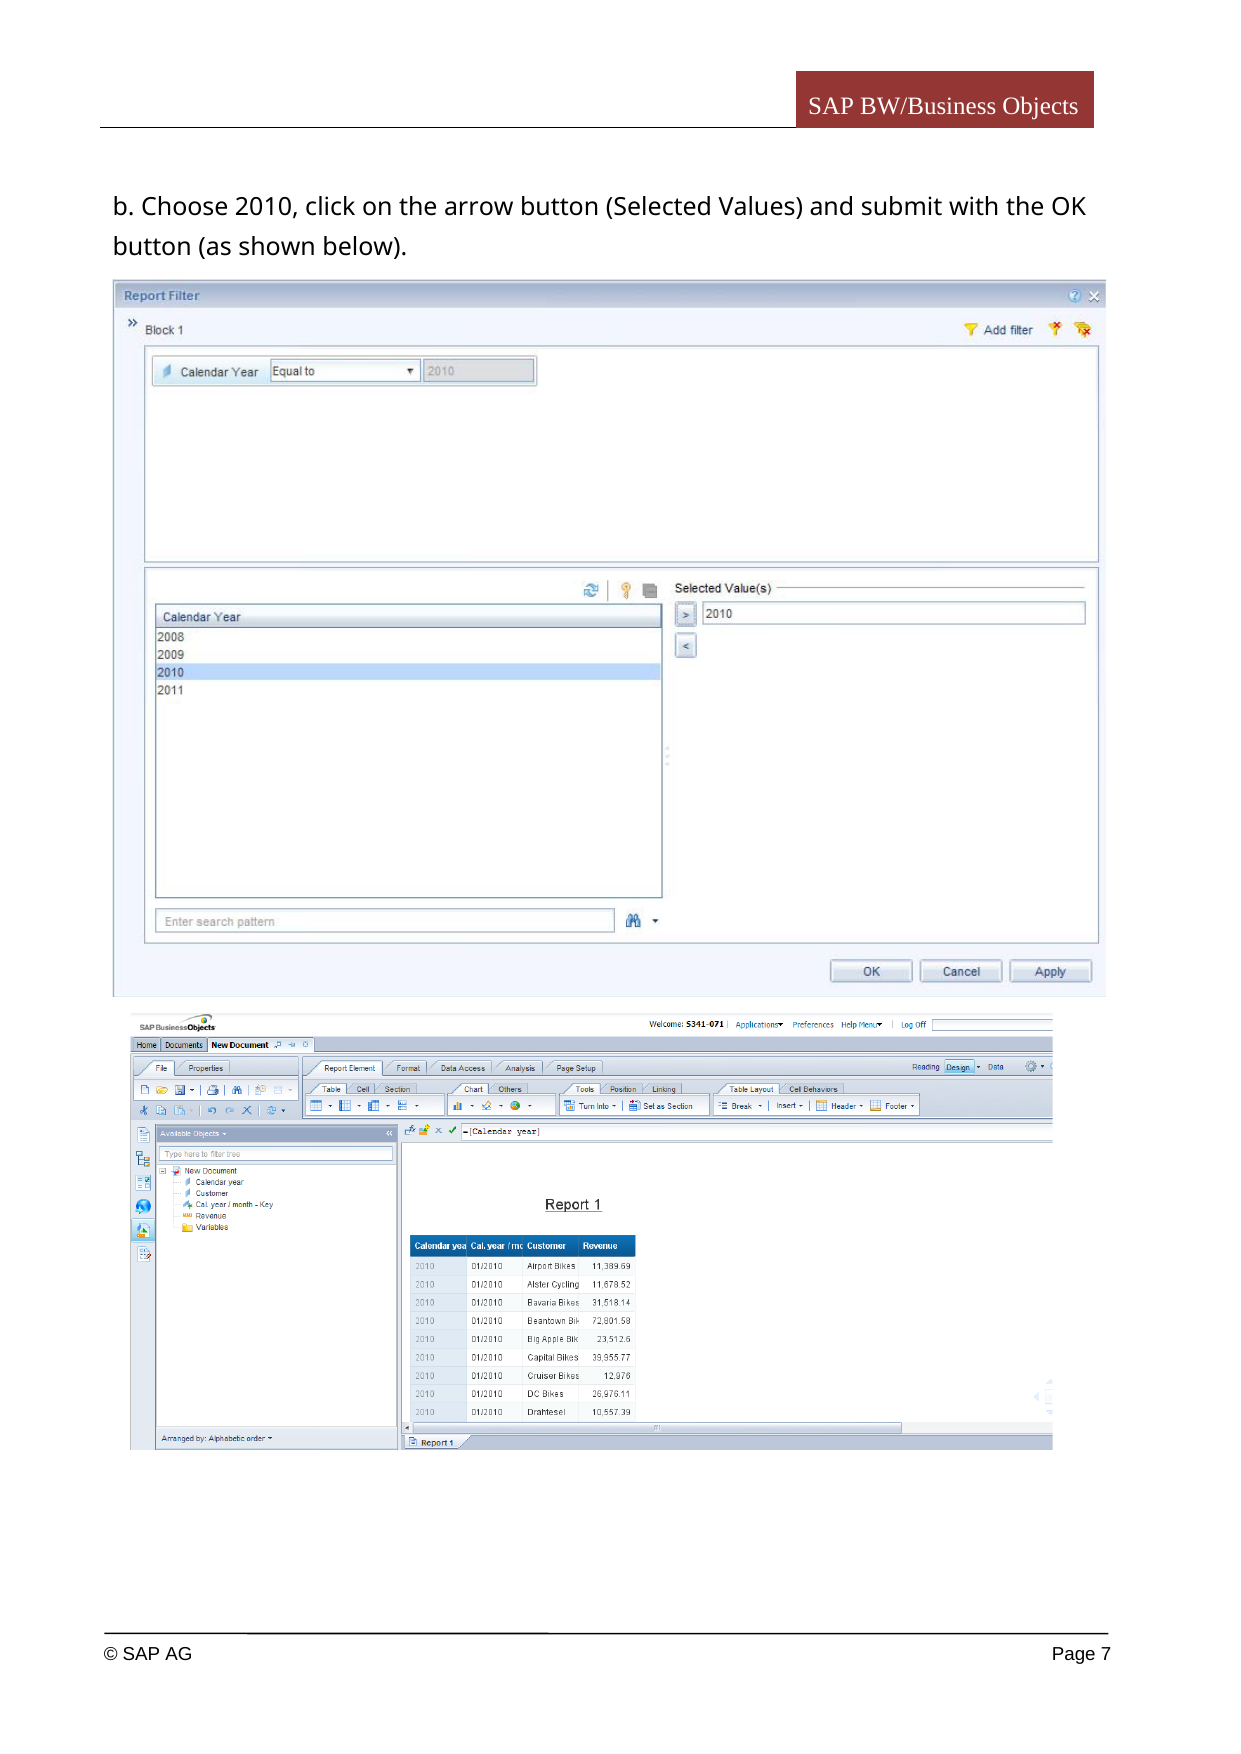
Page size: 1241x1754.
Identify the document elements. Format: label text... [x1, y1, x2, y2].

picture [112, 1013, 1053, 1450]
text b. Choose 2010, click on the arrow button (Selected Values) and submit with the OK button (as shown below). [112, 189, 1106, 262]
